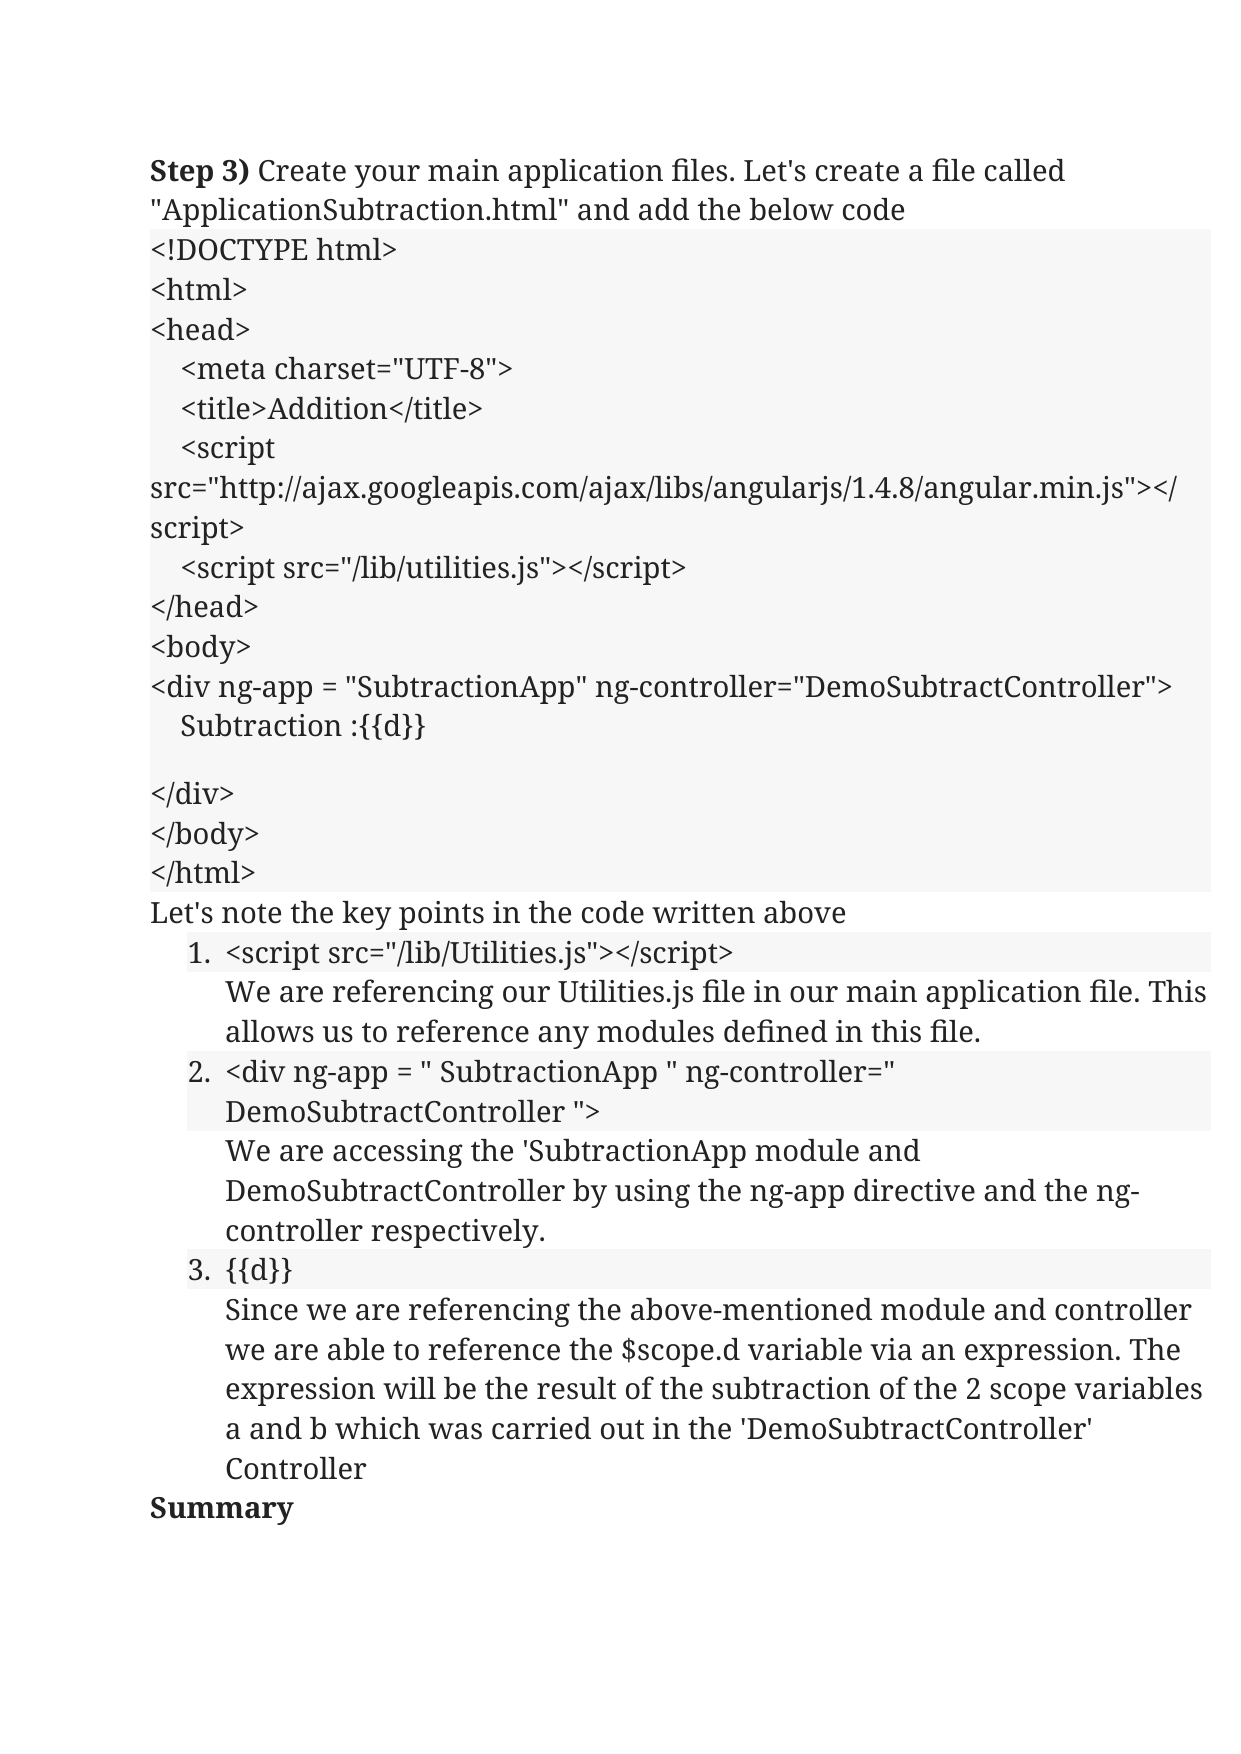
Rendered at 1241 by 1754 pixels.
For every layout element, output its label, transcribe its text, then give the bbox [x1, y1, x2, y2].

text <head> [150, 309, 1211, 348]
text </html> [150, 853, 1211, 892]
text <body> [150, 626, 1211, 666]
text Step 3) Create your main application files. Let's create a file called "ApplicationSubtraction.html" and add the below code [150, 150, 1211, 229]
text <html> [150, 269, 1211, 309]
text <!DOCTYPE html> [150, 229, 1211, 269]
text <meta charset="UTF-8"> [150, 348, 1211, 388]
text Let's note the key points in the code written above [150, 892, 1211, 932]
text <script src="http://ajax.googleapis.com/ajax/libs/angularjs/1.4.8/angular.min.js"></script> [150, 428, 1211, 547]
text Subtraction :{{d}} [150, 706, 1211, 745]
list <div ng-app = " SubtractionApp " ng-controller=" DemoSubtractController "> [187, 1051, 1211, 1131]
text </div> [150, 773, 1211, 813]
text <title>Addition</title> [150, 388, 1211, 428]
text <div ng-app = "SubtractionApp" ng-controller="DemoSubtractController"> [150, 666, 1211, 706]
text </body> [150, 813, 1211, 853]
text Summary [150, 1488, 1211, 1527]
text We are accessing the 'SubtractionApp module and DemoSubtractController by using the ng-app directive and the ng-controller respectively. [225, 1131, 1211, 1249]
text </head> [150, 587, 1211, 626]
list {{d}} [187, 1249, 1211, 1289]
list <script src="/lib/Utilities.js"></script> [187, 932, 1211, 972]
text We are referencing our Utilities.js file in our main application file. This allows us to reference any modules defined in this file. [225, 972, 1211, 1051]
text <script src="/lib/utilities.js"></script> [150, 547, 1211, 587]
text Since we are referencing the above-mentioned module and controller we are able to reference the $scope.d variable via an expression. The expression will be the result of the subtraction of the 2 scope variables a and b which was carried out in the 'DemoSubtractController' Controller [225, 1289, 1211, 1488]
